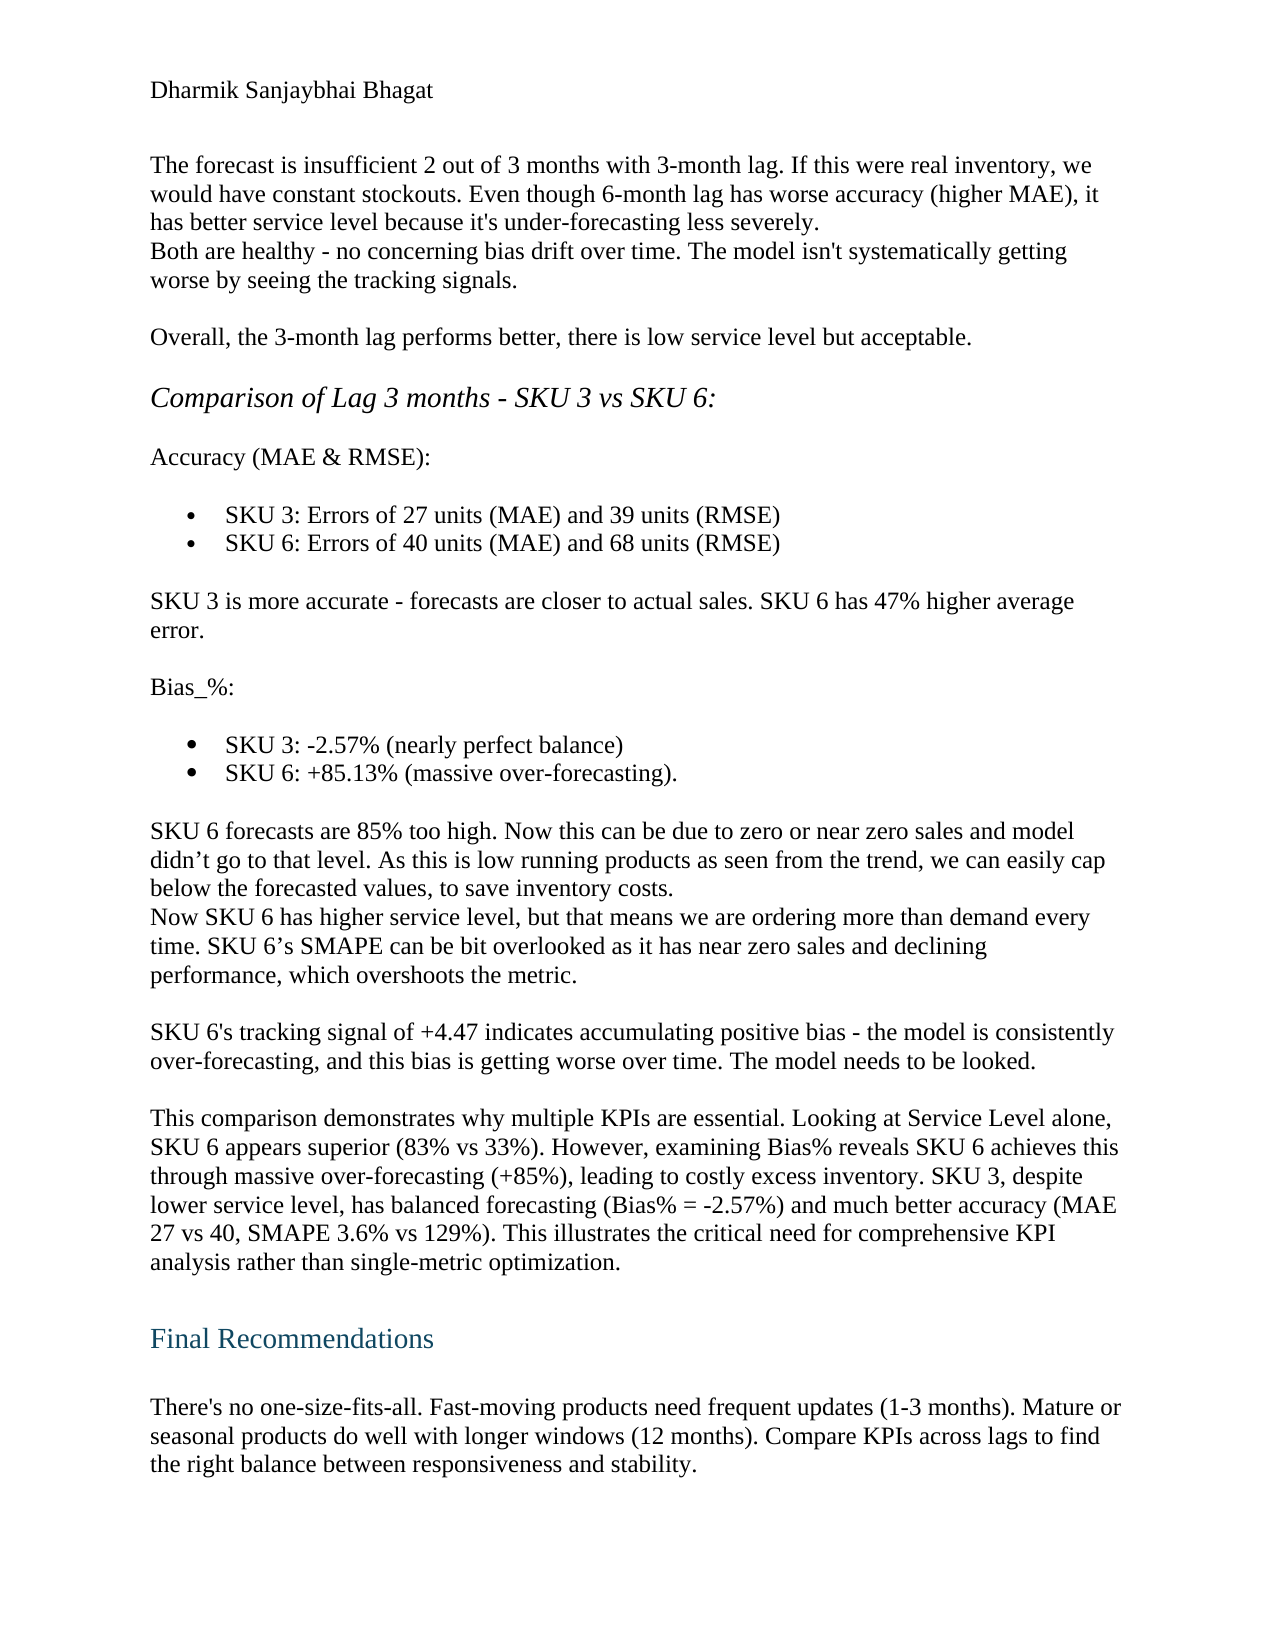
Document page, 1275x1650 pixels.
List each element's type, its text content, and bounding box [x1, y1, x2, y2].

text The forecast is insufficient 2 out of 3 months with 3-month lag. If this were real inventory, we would have constant stockouts. Even though 6-month lag has worse accuracy (higher MAE), it has better service level because it's under-forecasting less severely. [150, 150, 1125, 236]
list SKU 3: Errors of 27 units (MAE) and 39 units (RMSE) [187, 500, 1125, 528]
text Accuracy (MAE & RMSE): [150, 442, 1125, 471]
subtitle Final Recommendations [150, 1321, 1125, 1355]
text Overall, the 3-month lag performs better, there is low service level but acceptable. [150, 322, 1125, 351]
text SKU 6 forecasts are 85% too high. Now this can be due to zero or near zero sales and model didn’t go to that level. As this is low running products as seen from the trend, we can easily cap below the forecasted values, to save inventory costs. [150, 816, 1125, 902]
text Both are healthy - no concerning bias drift over time. The model isn't systematically getting worse by seeing the tracking signals. [150, 236, 1125, 294]
text Comparison of Lag 3 months - SKU 3 vs SKU 6: [150, 380, 1125, 413]
text SKU 6's tracking signal of +4.47 indicates accumulating positive bias - the model is consistently over-forecasting, and this bias is getting worse over time. The model needs to be looked. [150, 1017, 1125, 1075]
text This comparison demonstrates why multiple KPIs are essential. Looking at Service Level alone, SKU 6 appears superior (83% vs 33%). However, examining Bias% reveals SKU 6 achieves this through massive over-forecasting (+85%), leading to costly excess inventory. SKU 3, despite lower service level, has balanced forecasting (Bias% = -2.57%) and much better accuracy (MAE 27 vs 40, SMAPE 3.6% vs 129%). This illustrates the critical need for comprehensive KPI analysis rather than single-metric optimization. [150, 1103, 1125, 1276]
text SKU 3 is more accurate - forecasts are closer to actual sales. SKU 6 has 47% higher average error. [150, 586, 1125, 643]
list SKU 6: Errors of 40 units (MAE) and 68 units (RMSE) [187, 528, 1125, 557]
text Now SKU 6 has higher service level, but that means we are ordering more than demand every time. SKU 6’s SMAPE can be bit overlooked as it has near zero sales and declining performance, which overshoots the metric. [150, 902, 1125, 988]
text There's no one-size-fits-all. Fast-moving products need frequent updates (1-3 months). Mature or seasonal products do well with longer windows (12 months). Compare KPIs across lags to find the right balance between responsiveness and stability. [150, 1392, 1125, 1478]
list SKU 3: -2.57% (nearly perfect balance) [187, 730, 1125, 758]
list SKU 6: +85.13% (massive over-forecasting). [187, 758, 1125, 787]
text Bias_%: [150, 672, 1125, 701]
